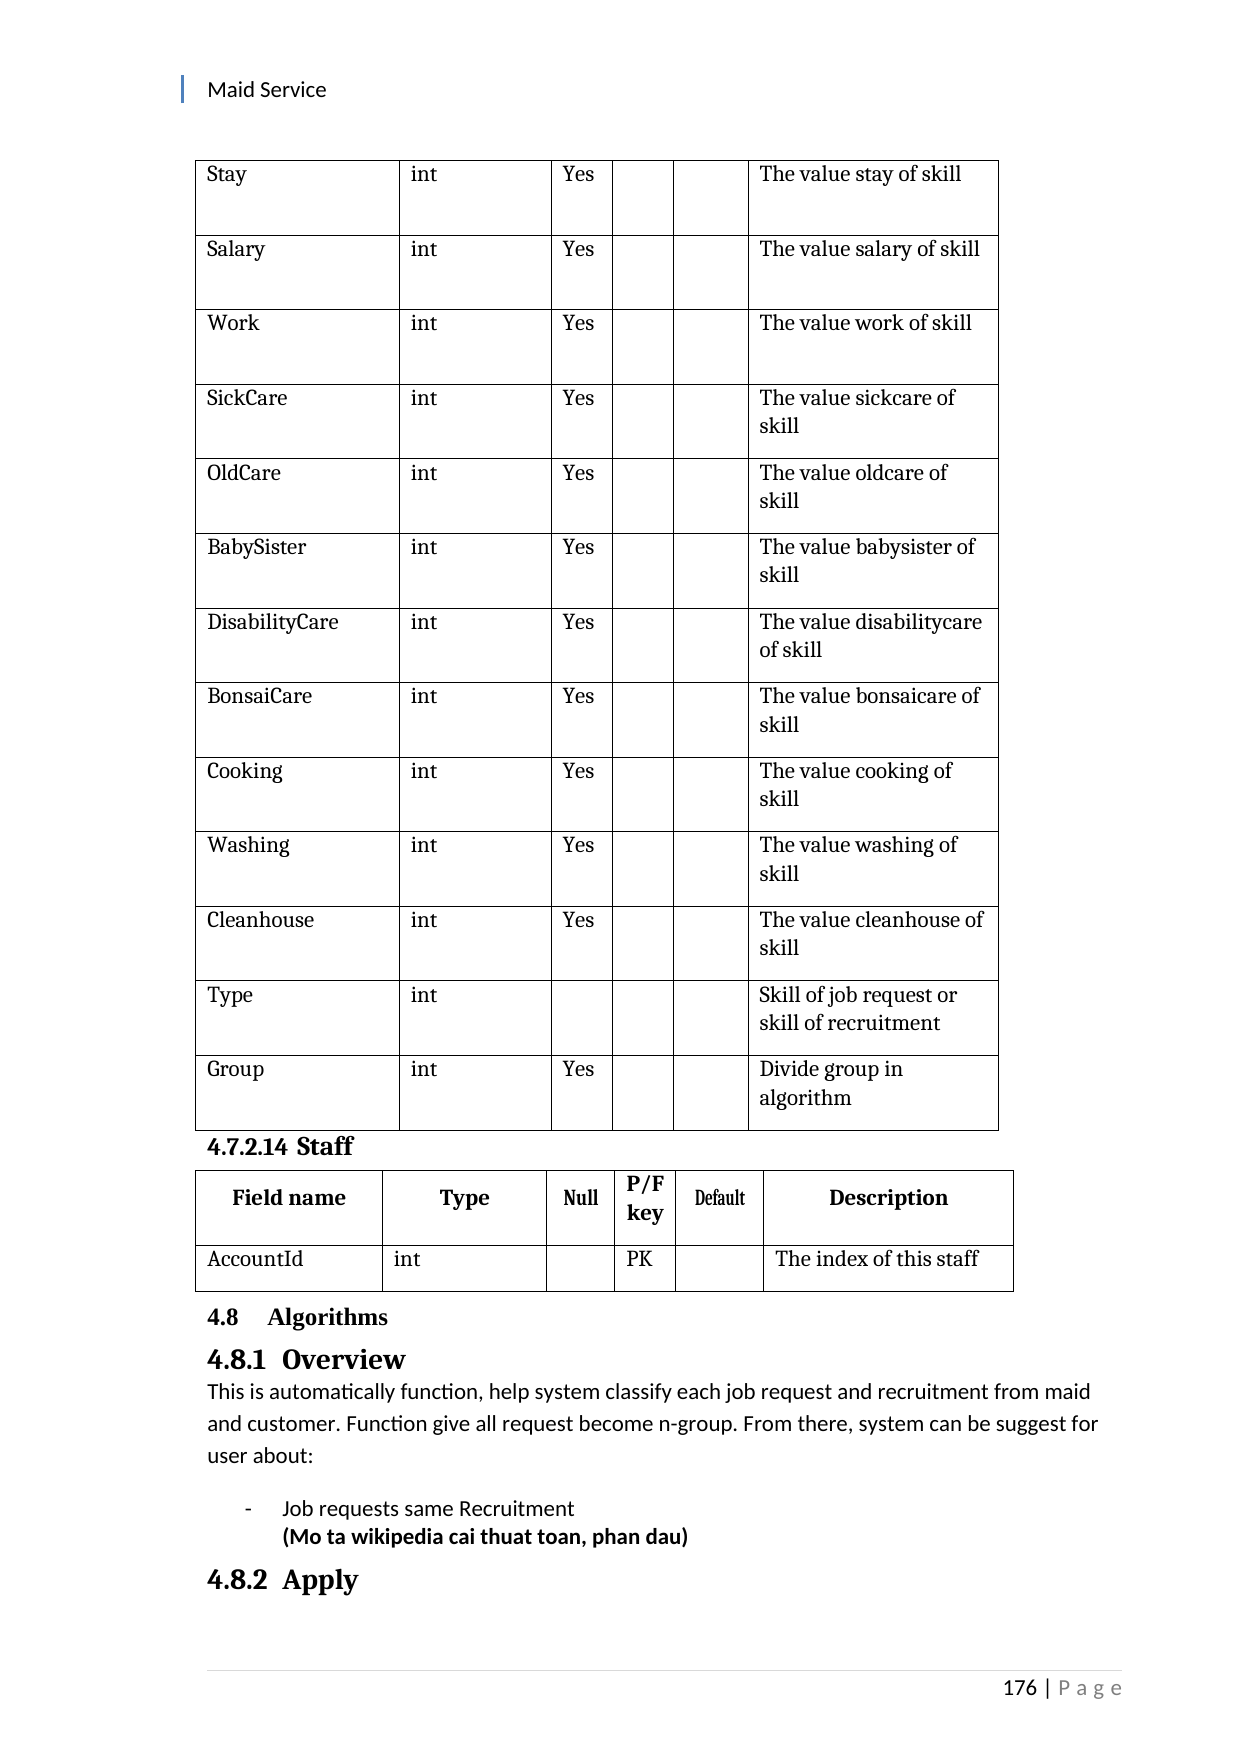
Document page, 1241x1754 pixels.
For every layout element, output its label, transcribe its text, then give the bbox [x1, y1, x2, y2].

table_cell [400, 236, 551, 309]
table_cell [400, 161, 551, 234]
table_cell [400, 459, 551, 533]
subtitle Staff [207, 1131, 1122, 1162]
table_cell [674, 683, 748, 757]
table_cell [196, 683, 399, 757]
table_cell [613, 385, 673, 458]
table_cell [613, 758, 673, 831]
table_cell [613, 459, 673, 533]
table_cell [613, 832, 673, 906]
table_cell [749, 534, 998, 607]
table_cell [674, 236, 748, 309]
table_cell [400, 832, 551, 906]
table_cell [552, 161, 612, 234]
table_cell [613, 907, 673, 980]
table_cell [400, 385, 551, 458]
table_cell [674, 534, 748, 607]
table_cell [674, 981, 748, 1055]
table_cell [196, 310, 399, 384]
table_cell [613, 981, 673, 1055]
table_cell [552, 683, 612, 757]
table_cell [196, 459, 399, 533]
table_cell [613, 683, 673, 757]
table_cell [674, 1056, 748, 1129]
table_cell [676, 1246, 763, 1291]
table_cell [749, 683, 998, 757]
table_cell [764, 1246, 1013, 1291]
list (Mo ta wikipedia cai thuat toan, phan dau) [282, 1522, 1122, 1550]
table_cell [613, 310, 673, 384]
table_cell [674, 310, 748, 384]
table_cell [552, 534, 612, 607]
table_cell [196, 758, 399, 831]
subtitle Overview [207, 1343, 1122, 1377]
list Job requests same Recruitment [244, 1494, 1122, 1522]
subtitle Algorithms [207, 1302, 1122, 1331]
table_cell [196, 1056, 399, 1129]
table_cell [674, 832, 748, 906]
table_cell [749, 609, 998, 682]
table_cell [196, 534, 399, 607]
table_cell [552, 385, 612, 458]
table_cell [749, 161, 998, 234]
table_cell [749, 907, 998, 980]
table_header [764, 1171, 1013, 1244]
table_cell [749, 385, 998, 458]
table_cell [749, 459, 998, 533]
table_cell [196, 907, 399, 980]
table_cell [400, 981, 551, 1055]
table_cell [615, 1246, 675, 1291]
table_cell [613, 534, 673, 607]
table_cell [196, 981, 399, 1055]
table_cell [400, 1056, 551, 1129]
subtitle Apply [207, 1563, 1122, 1596]
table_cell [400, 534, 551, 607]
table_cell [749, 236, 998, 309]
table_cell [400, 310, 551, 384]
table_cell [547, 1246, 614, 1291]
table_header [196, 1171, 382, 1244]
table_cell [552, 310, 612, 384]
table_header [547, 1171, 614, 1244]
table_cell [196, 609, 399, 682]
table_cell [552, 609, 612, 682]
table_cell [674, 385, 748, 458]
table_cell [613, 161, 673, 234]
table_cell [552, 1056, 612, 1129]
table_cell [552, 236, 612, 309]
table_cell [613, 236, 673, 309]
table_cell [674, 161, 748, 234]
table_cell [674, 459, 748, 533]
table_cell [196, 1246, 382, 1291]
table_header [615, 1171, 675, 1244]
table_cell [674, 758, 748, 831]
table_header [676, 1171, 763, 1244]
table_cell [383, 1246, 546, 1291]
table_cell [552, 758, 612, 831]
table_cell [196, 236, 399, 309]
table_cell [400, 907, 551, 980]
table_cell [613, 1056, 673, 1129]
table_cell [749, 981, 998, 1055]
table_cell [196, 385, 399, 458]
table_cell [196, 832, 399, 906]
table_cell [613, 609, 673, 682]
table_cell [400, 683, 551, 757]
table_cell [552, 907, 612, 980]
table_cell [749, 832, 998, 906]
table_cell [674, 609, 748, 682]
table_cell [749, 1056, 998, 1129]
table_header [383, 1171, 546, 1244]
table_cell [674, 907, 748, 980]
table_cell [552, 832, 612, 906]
text This is automatically function, help system classify each job request and recruitment from maid and customer. Function give all request become n-group. From there, system can be suggest for user about: [207, 1377, 1122, 1469]
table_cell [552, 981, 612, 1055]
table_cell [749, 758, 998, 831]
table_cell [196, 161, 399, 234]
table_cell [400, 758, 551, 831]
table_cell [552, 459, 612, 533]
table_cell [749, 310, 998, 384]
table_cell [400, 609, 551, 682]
